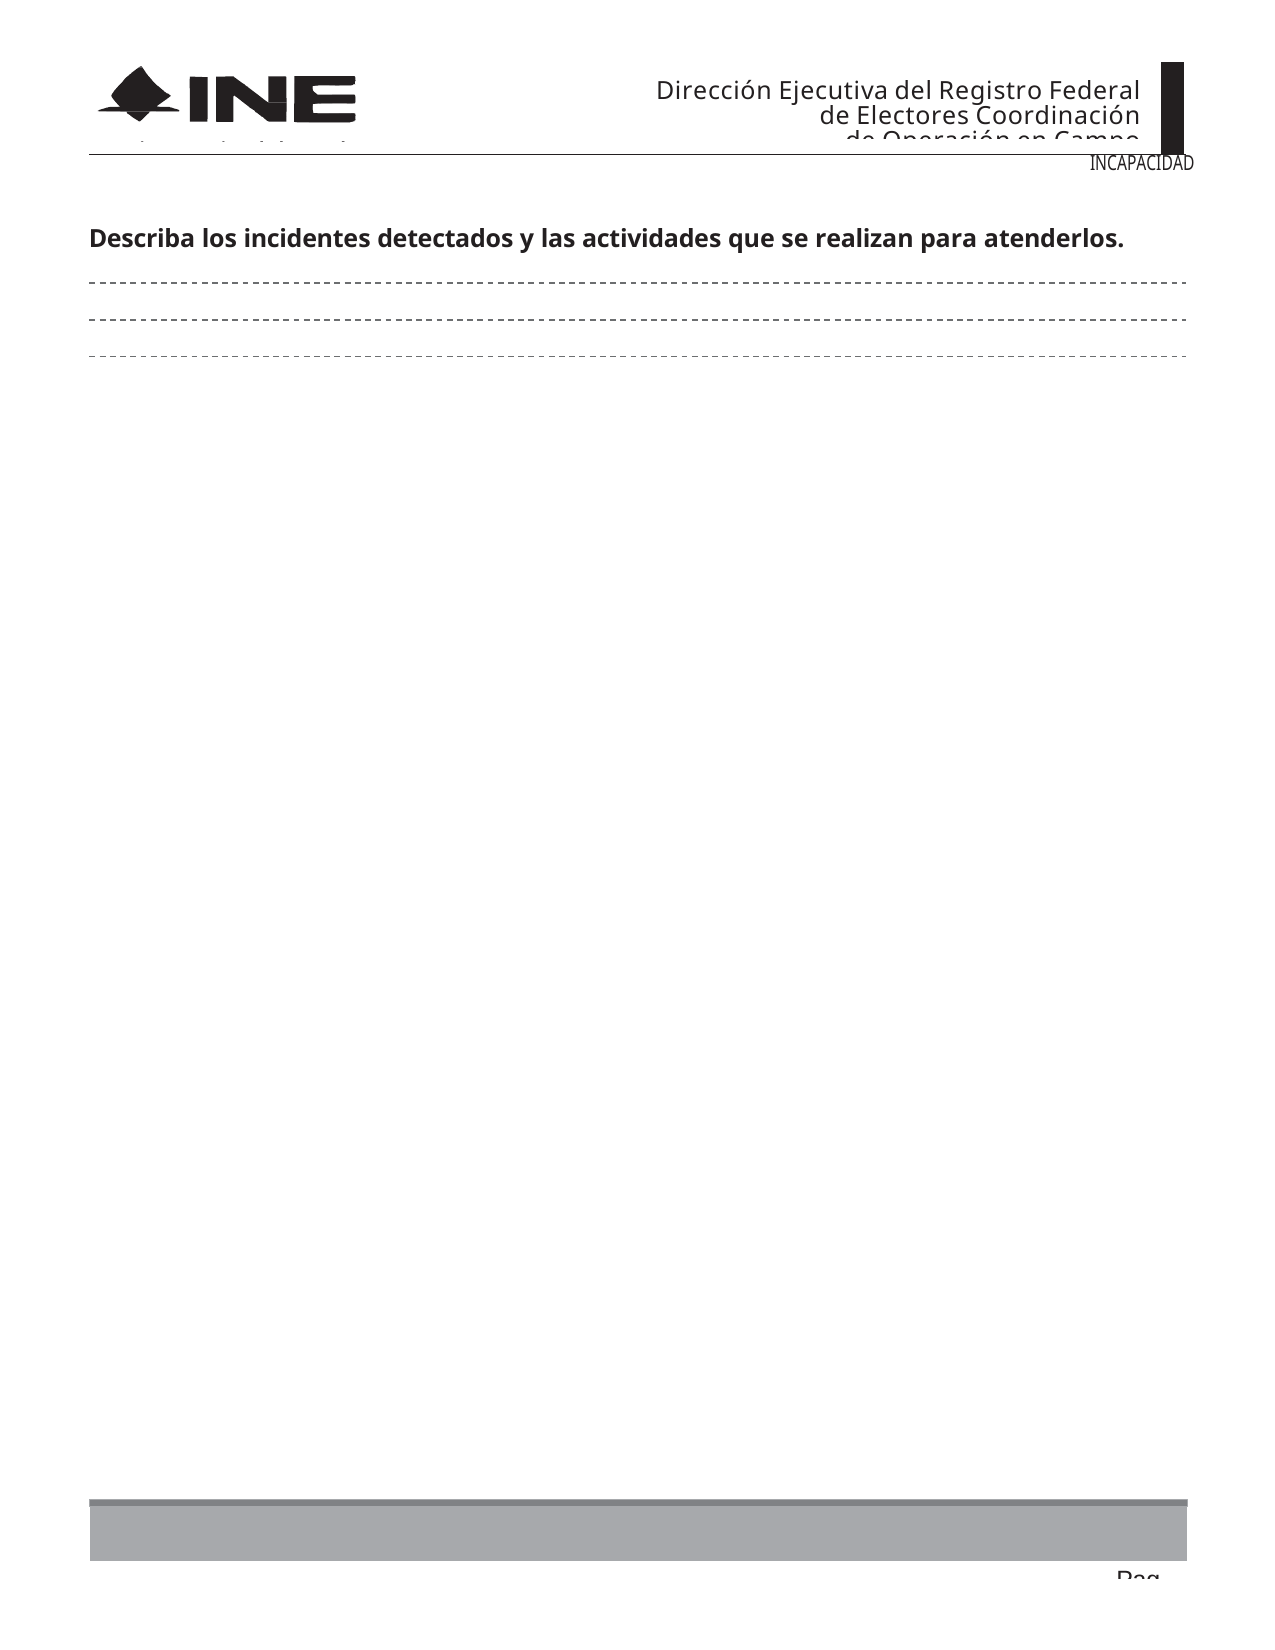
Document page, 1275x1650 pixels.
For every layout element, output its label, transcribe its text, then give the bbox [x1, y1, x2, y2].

subtitle Describa los incidentes detectados y las actividades que se realizan para atenderlos. [88, 221, 1202, 255]
text INCAPACIDAD [1090, 148, 1202, 176]
